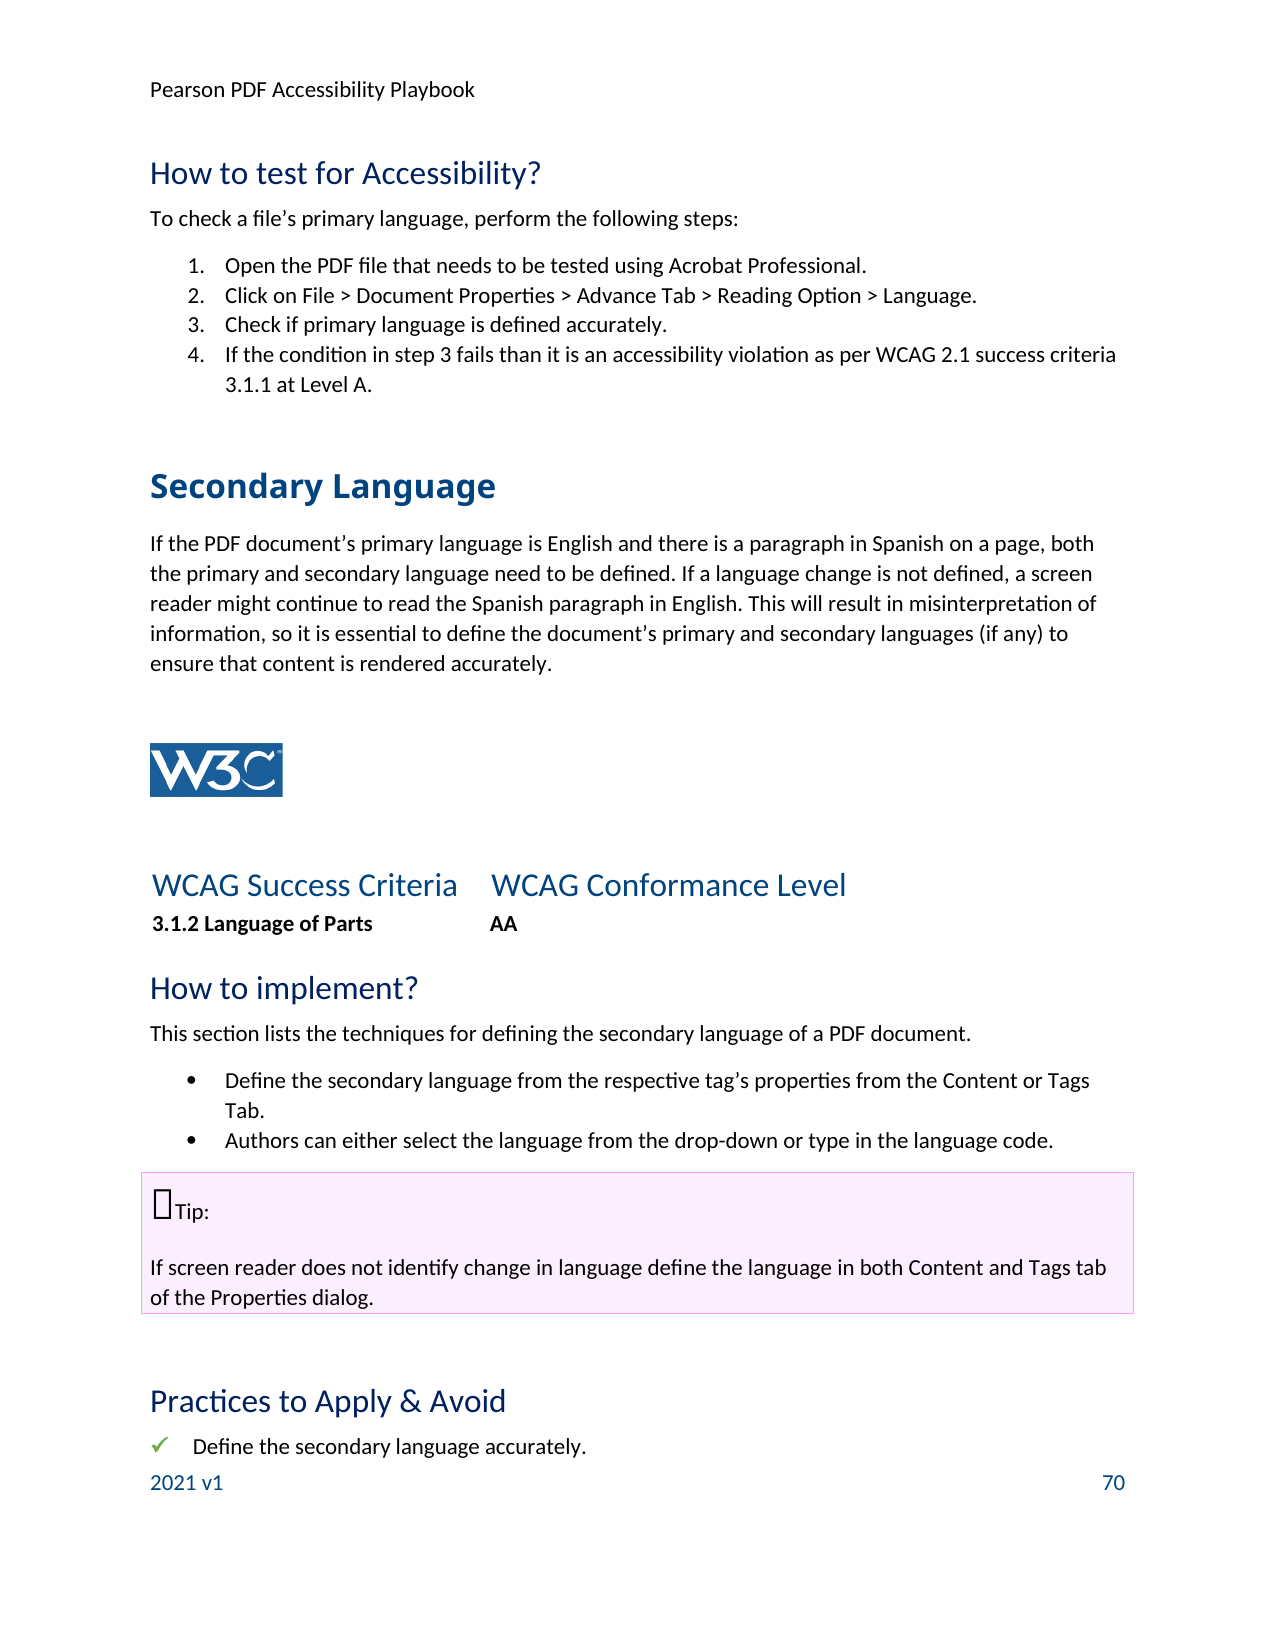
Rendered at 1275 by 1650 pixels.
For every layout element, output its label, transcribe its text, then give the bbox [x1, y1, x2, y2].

subtitle How to test for Accessibility? [150, 152, 1125, 193]
list If the condition in step 3 fails than it is an accessibility violation as per WCAG 2.1 success criteria 3.1.1 at Level A. [187, 340, 1125, 398]
text This section lists the techniques for defining the secondary language of a PDF document. [150, 1019, 1125, 1047]
list Define the secondary language from the respective tag’s properties from the Content or Tags Tab. [187, 1066, 1125, 1124]
table_cell AA [479, 909, 1115, 962]
list Authors can either select the language from the drop-down or type in the language code. [187, 1126, 1125, 1154]
picture [150, 743, 283, 797]
text If screen reader does not identify change in language define the language in both Content and Tags tab of the Properties dialog. [142, 1250, 1133, 1313]
subtitle How to implement? [150, 967, 1125, 1008]
text Define the secondary language accurately. [150, 1432, 1125, 1461]
text If the PDF document’s primary language is English and there is a paragraph in Spanish on a page, both the primary and secondary language need to be defined. If a language change is not defined, a screen reader might continue to read the Spanish paragraph in English. This will result in misinterpretation of information, so it is essential to define the document’s primary and secondary languages (if any) to ensure that content is rendered accurately. [150, 529, 1125, 678]
text Tip: [142, 1173, 1133, 1232]
subtitle Secondary Language [150, 463, 1125, 508]
table_header WCAG Success Criteria [141, 864, 478, 908]
list Click on File > Document Properties > Advance Tab > Reading Option > Language. [187, 281, 1125, 309]
subtitle Practices to Apply & Avoid [150, 1380, 1125, 1421]
list Open the PDF file that needs to be tested using Acrobat Professional. [187, 251, 1125, 279]
text To check a file’s primary language, perform the following steps: [150, 204, 1125, 232]
table_cell 3.1.2 Language of Parts [141, 909, 478, 962]
list Check if primary language is defined accurately. [187, 311, 1125, 338]
table_header WCAG Conformance Level [479, 864, 1115, 908]
